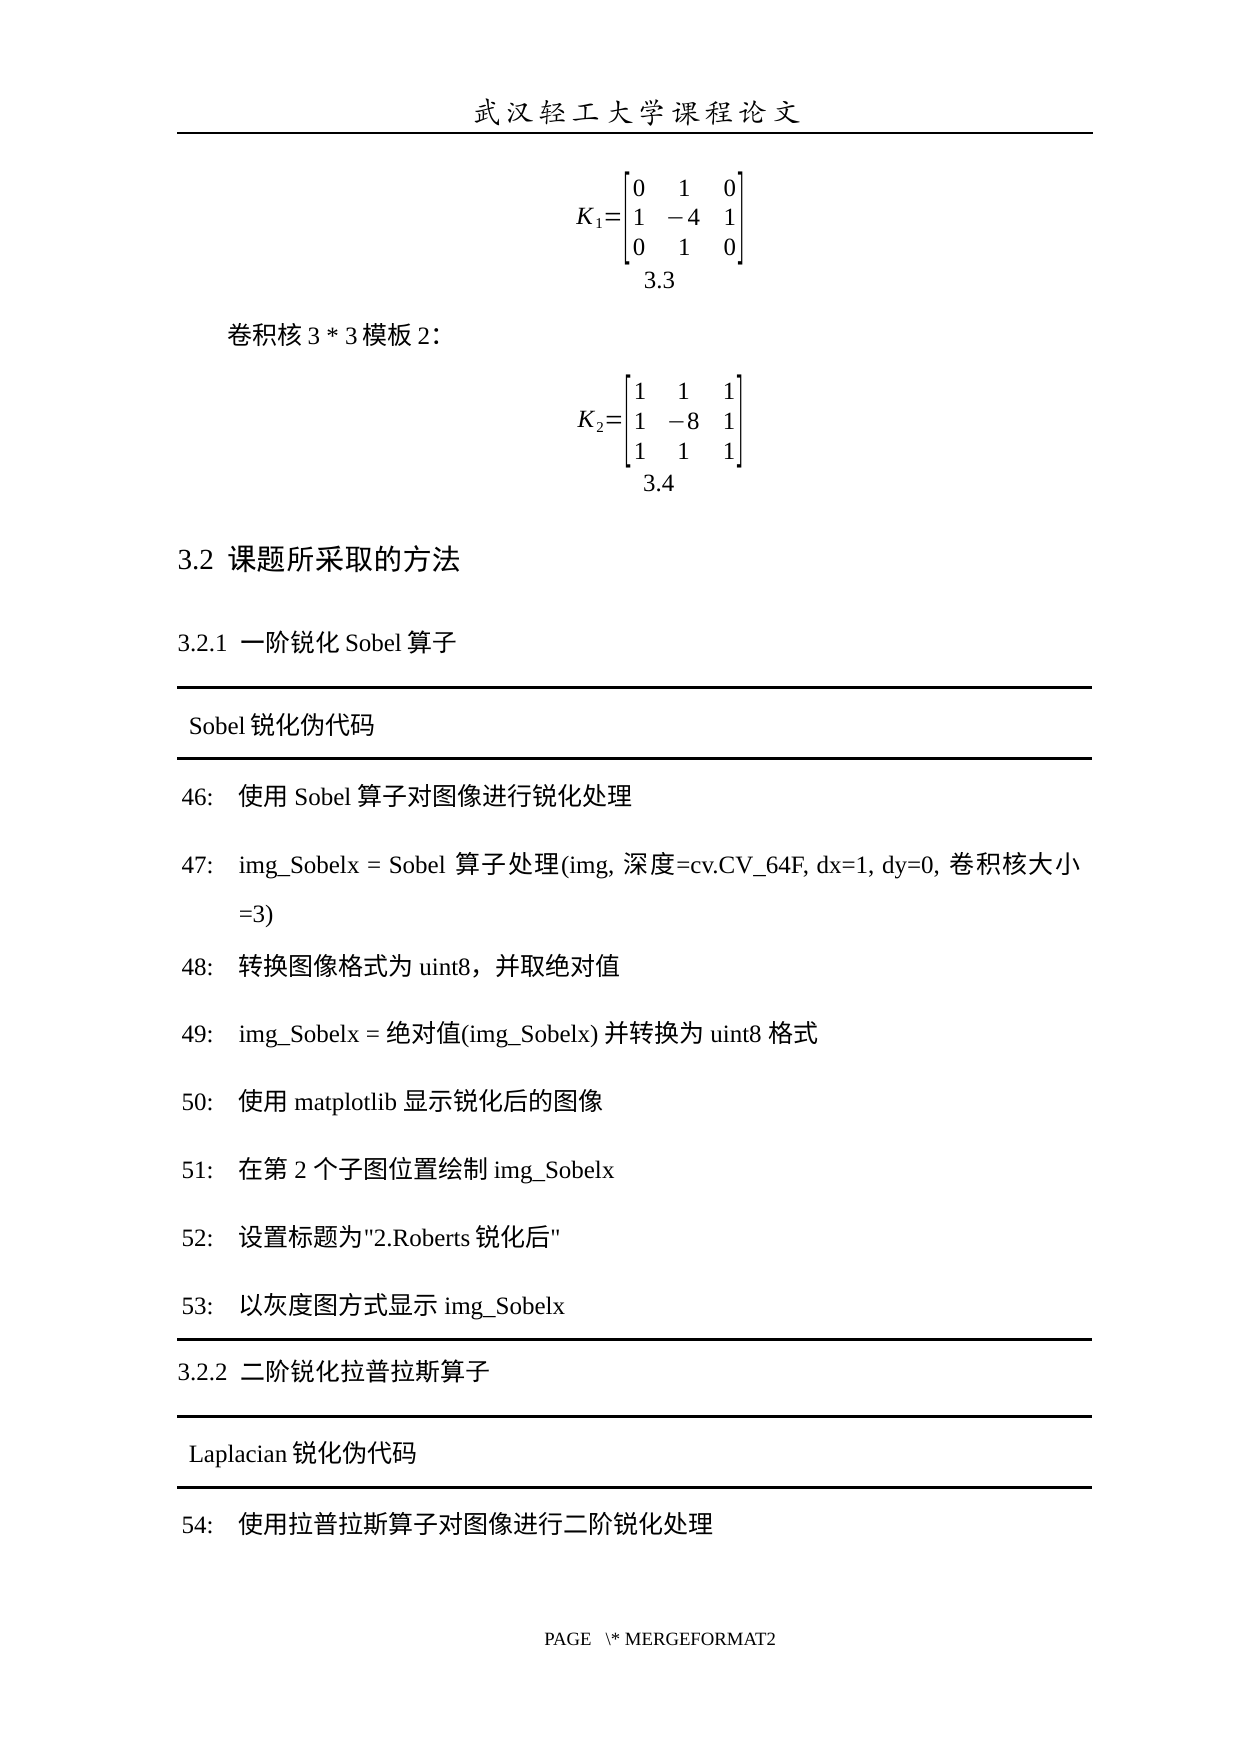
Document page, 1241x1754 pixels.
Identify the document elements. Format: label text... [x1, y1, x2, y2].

subtitle 一阶锐化Sobel算子 [177, 624, 1093, 658]
table_cell 使用 Sobel 算子对图像进行锐化处理 [177, 760, 1092, 828]
text 卷积核3 * 3模板2： [177, 300, 1093, 368]
table_cell 使用拉普拉斯算子对图像进行二阶锐化处理 [177, 1489, 1092, 1557]
table_cell img_Sobelx = Sobel 算子处理(img, 深度=cv.CV_64F, dx=1, dy=0, 卷积核大小=3) 转换图像格式为 uint8，并取绝对值 img_Sobelx = 绝对值(img_Sobelx) 并转换为 uint8 格式 使用 matplotlib 显示锐化后的图像 在第 2 个子图位置绘制 img_Sobelx 设置标题为"2.Roberts锐化后" 以灰度图方式显示 img_Sobelx [177, 828, 1092, 1338]
table_header Sobel锐化伪代码 [177, 689, 1092, 757]
table_header Laplacian锐化伪代码 [177, 1418, 1092, 1486]
subtitle 课题所采取的方法 [177, 524, 1093, 592]
subtitle 二阶锐化拉普拉斯算子 [177, 1353, 1093, 1387]
